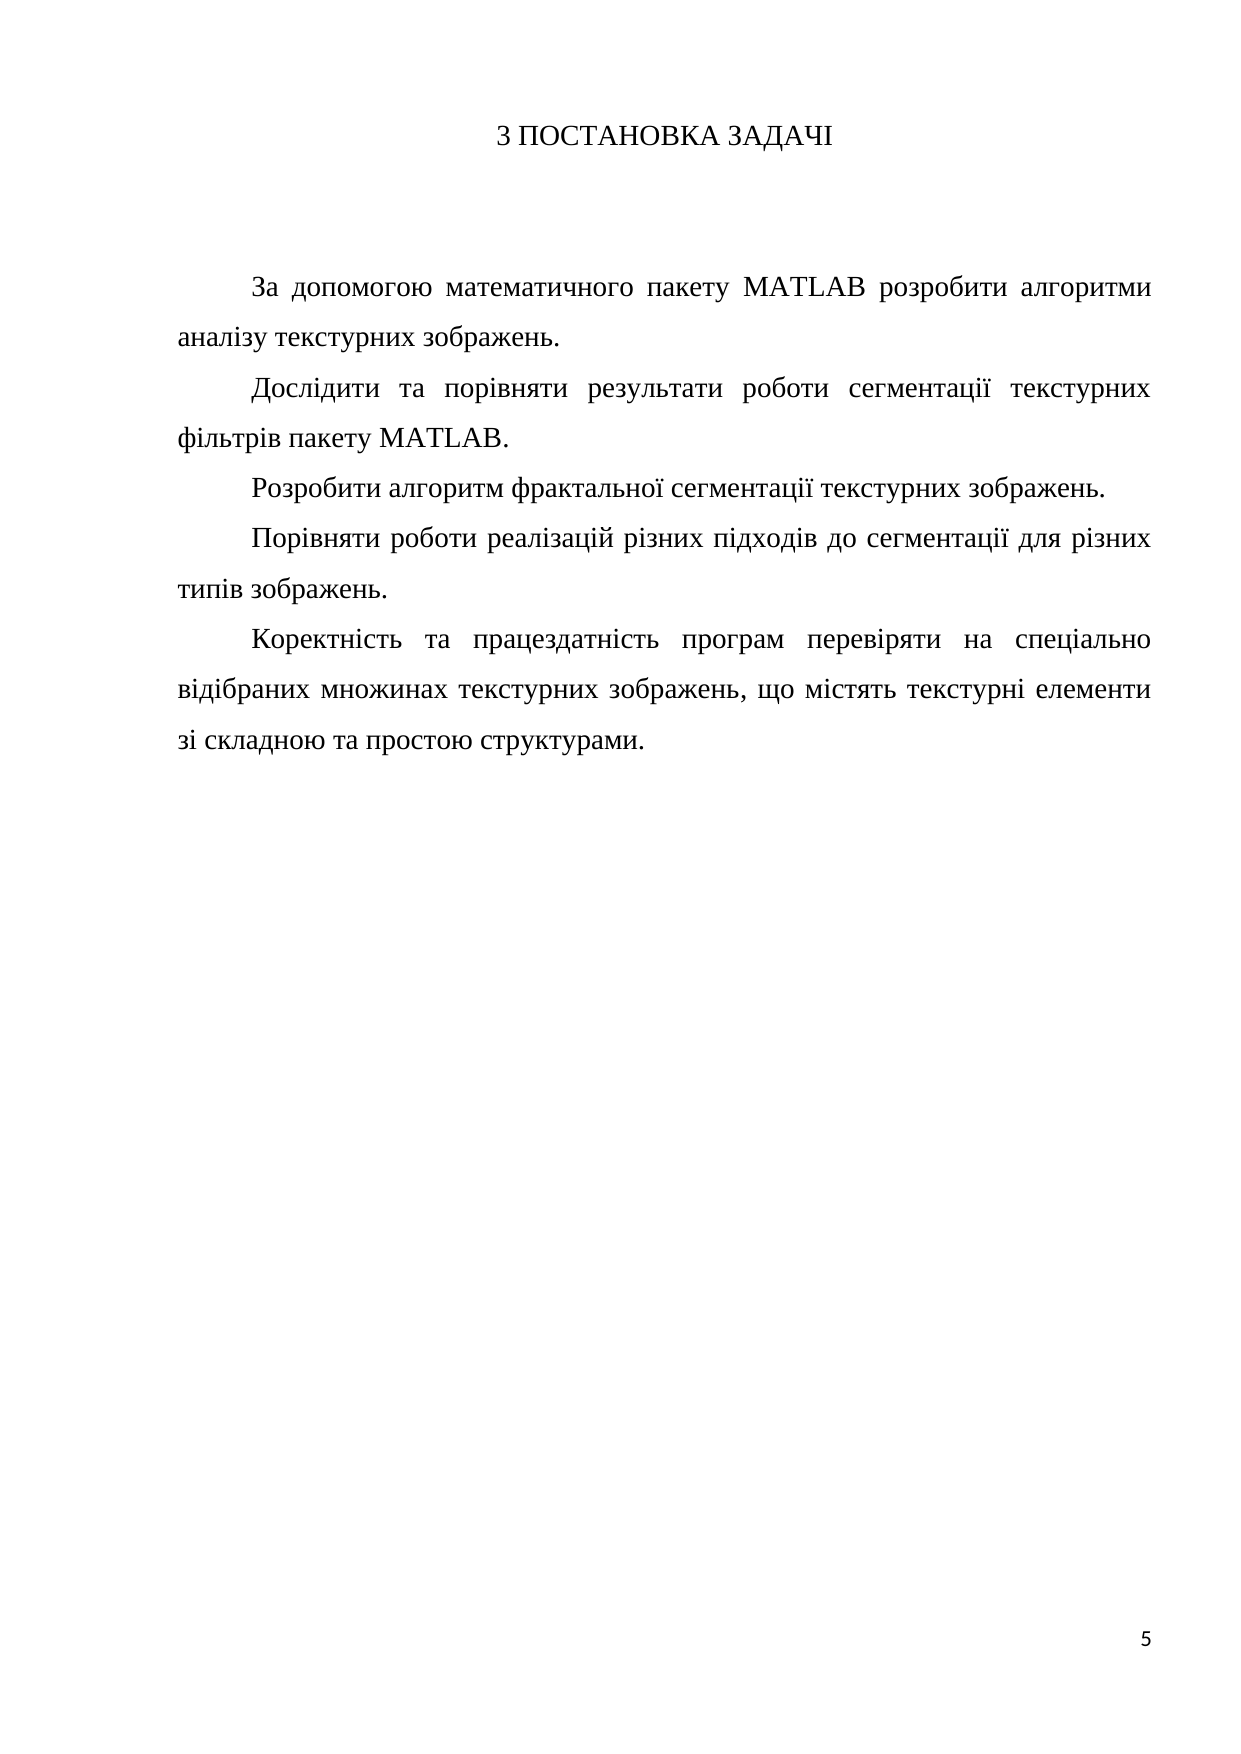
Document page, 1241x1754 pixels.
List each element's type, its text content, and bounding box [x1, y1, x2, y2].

text Коректність та працездатність програм перевіряти на спеціально відібраних множинах текстурних зображень, що містять текстурні елементи зі складною та простою структурами. [177, 621, 1152, 755]
subtitle 3 ПОСТАНОВКА ЗАДАЧІ [177, 118, 1152, 152]
text Розробити алгоритм фрактальної сегментації текстурних зображень. [177, 470, 1152, 504]
text Порівняти роботи реалізацій різних підходів до сегментації для різних типів зображень. [177, 521, 1152, 604]
text За допомогою математичного пакету MATLAB розробити алгоритми аналізу текстурних зображень. [177, 269, 1152, 353]
text Дослідити та порівняти результати роботи сегментації текстурних фільтрів пакету MATLAB. [177, 370, 1152, 453]
